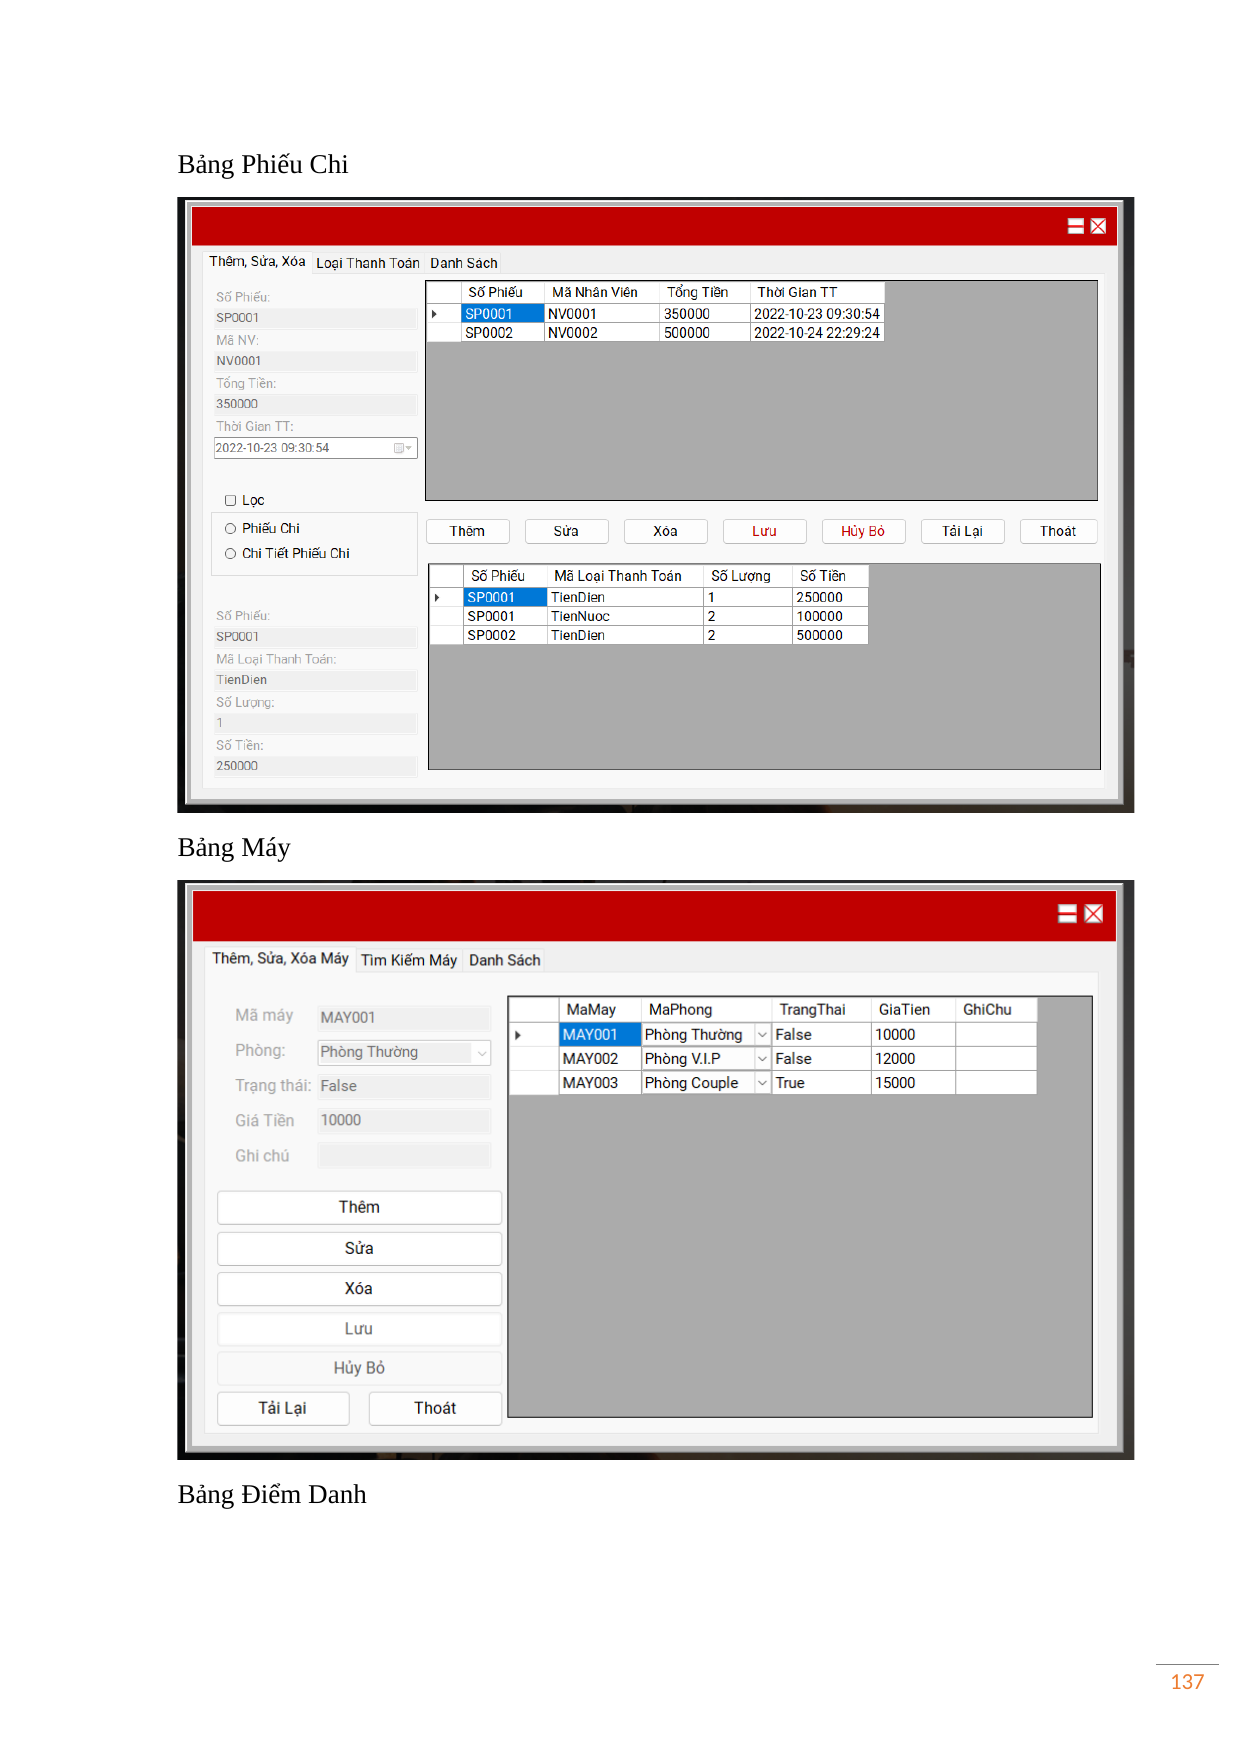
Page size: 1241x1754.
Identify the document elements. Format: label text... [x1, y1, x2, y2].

picture [177, 880, 1135, 1460]
text Bảng Điểm Danh [177, 1478, 1134, 1509]
text Bảng Phiếu Chi [177, 148, 1134, 179]
text Bảng Máy [177, 831, 1134, 862]
picture [177, 197, 1135, 813]
